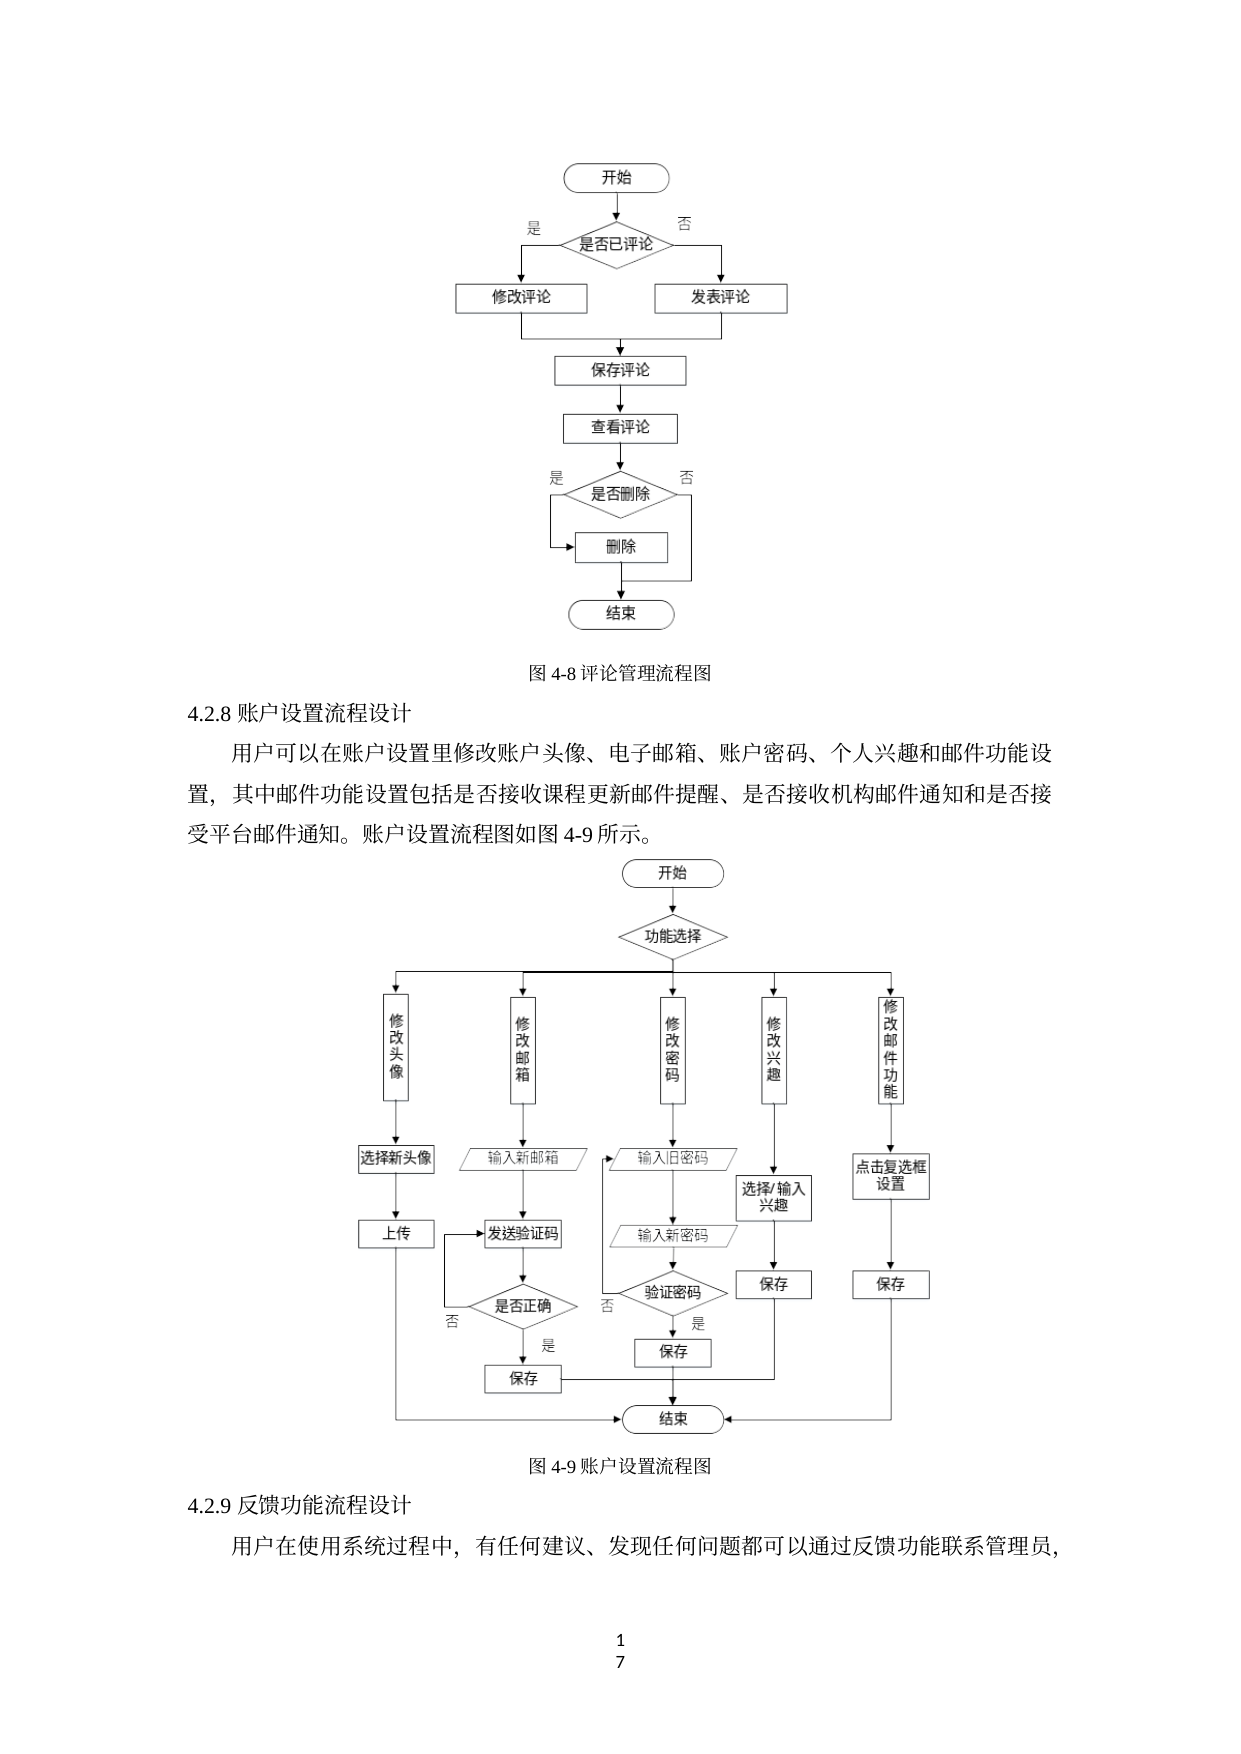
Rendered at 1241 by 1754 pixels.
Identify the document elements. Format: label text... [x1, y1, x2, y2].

text 用户可以在账户设置里修改账户头像、电子邮箱、账户密码、个人兴趣和邮件功能设置，其中邮件功能设置包括是否接收课程更新邮件提醒、是否接收机构邮件通知和是否接受平台邮件通知。账户设置流程图如图4-9所示。 [187, 736, 1053, 849]
text 4.2.9 反馈功能流程设计 [187, 1488, 1053, 1521]
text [187, 1528, 1053, 1561]
text 图4-8 评论管理流程图 [187, 656, 1053, 689]
text 图4-9 账户设置流程图 [187, 1449, 1053, 1481]
text 4.2.8 账户设置流程设计 [187, 695, 1053, 728]
